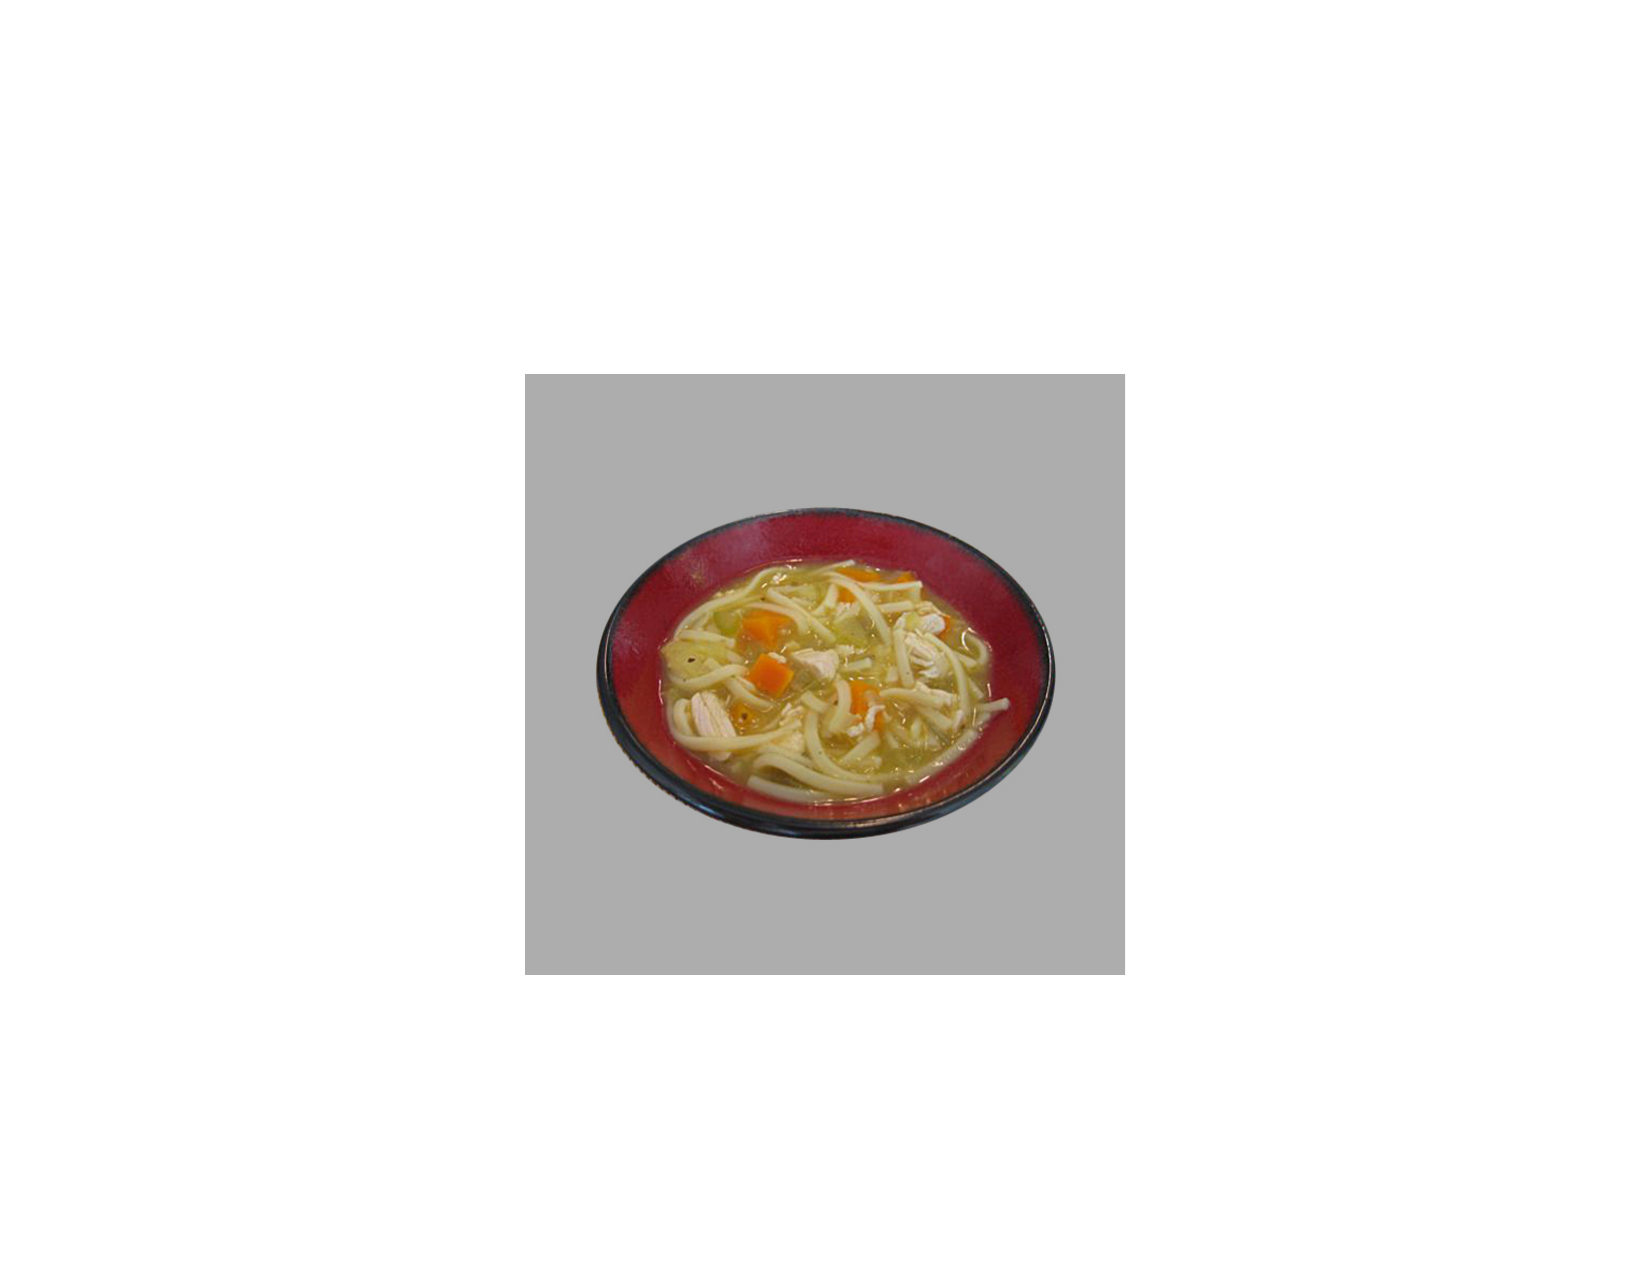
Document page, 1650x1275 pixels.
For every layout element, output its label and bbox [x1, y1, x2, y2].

picture [525, 374, 1125, 975]
